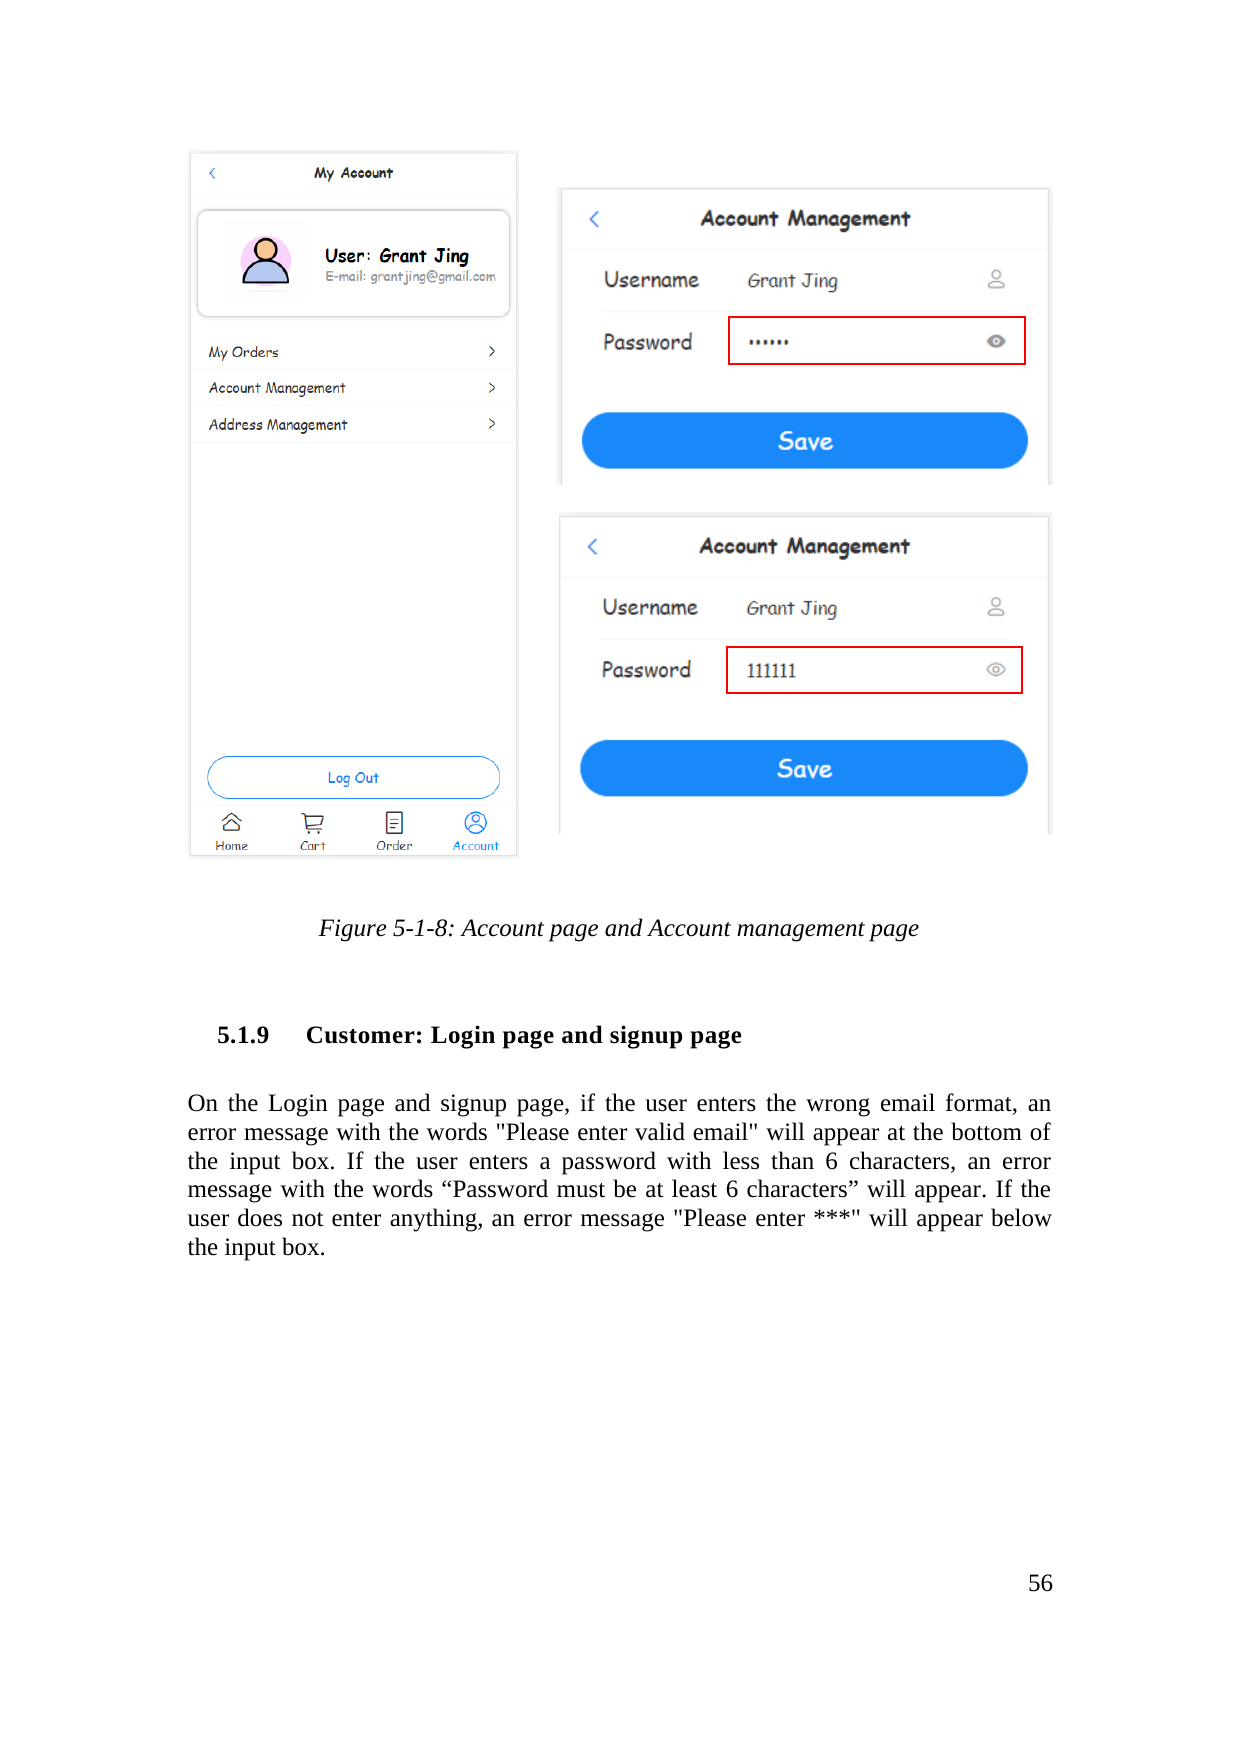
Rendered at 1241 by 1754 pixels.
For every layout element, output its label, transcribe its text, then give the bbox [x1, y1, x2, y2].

text On the Login page and signup page, if the user enters the wrong email format, an error message with the words "Please enter valid email" will appear at the bottom of the input box. If the user enters a password with less than 6 characters, an error message with the words “Password must be at least 6 characters” will appear. If the user does not enter anything, an error message "Please enter ***" will appear below the input box. [187, 1088, 1053, 1261]
picture [556, 187, 1053, 485]
picture [558, 512, 1053, 834]
picture [187, 150, 519, 859]
subtitle Customer: Login page and signup page [217, 1020, 1053, 1049]
text Figure 5-1-8: Account page and Account management page [187, 913, 1053, 941]
